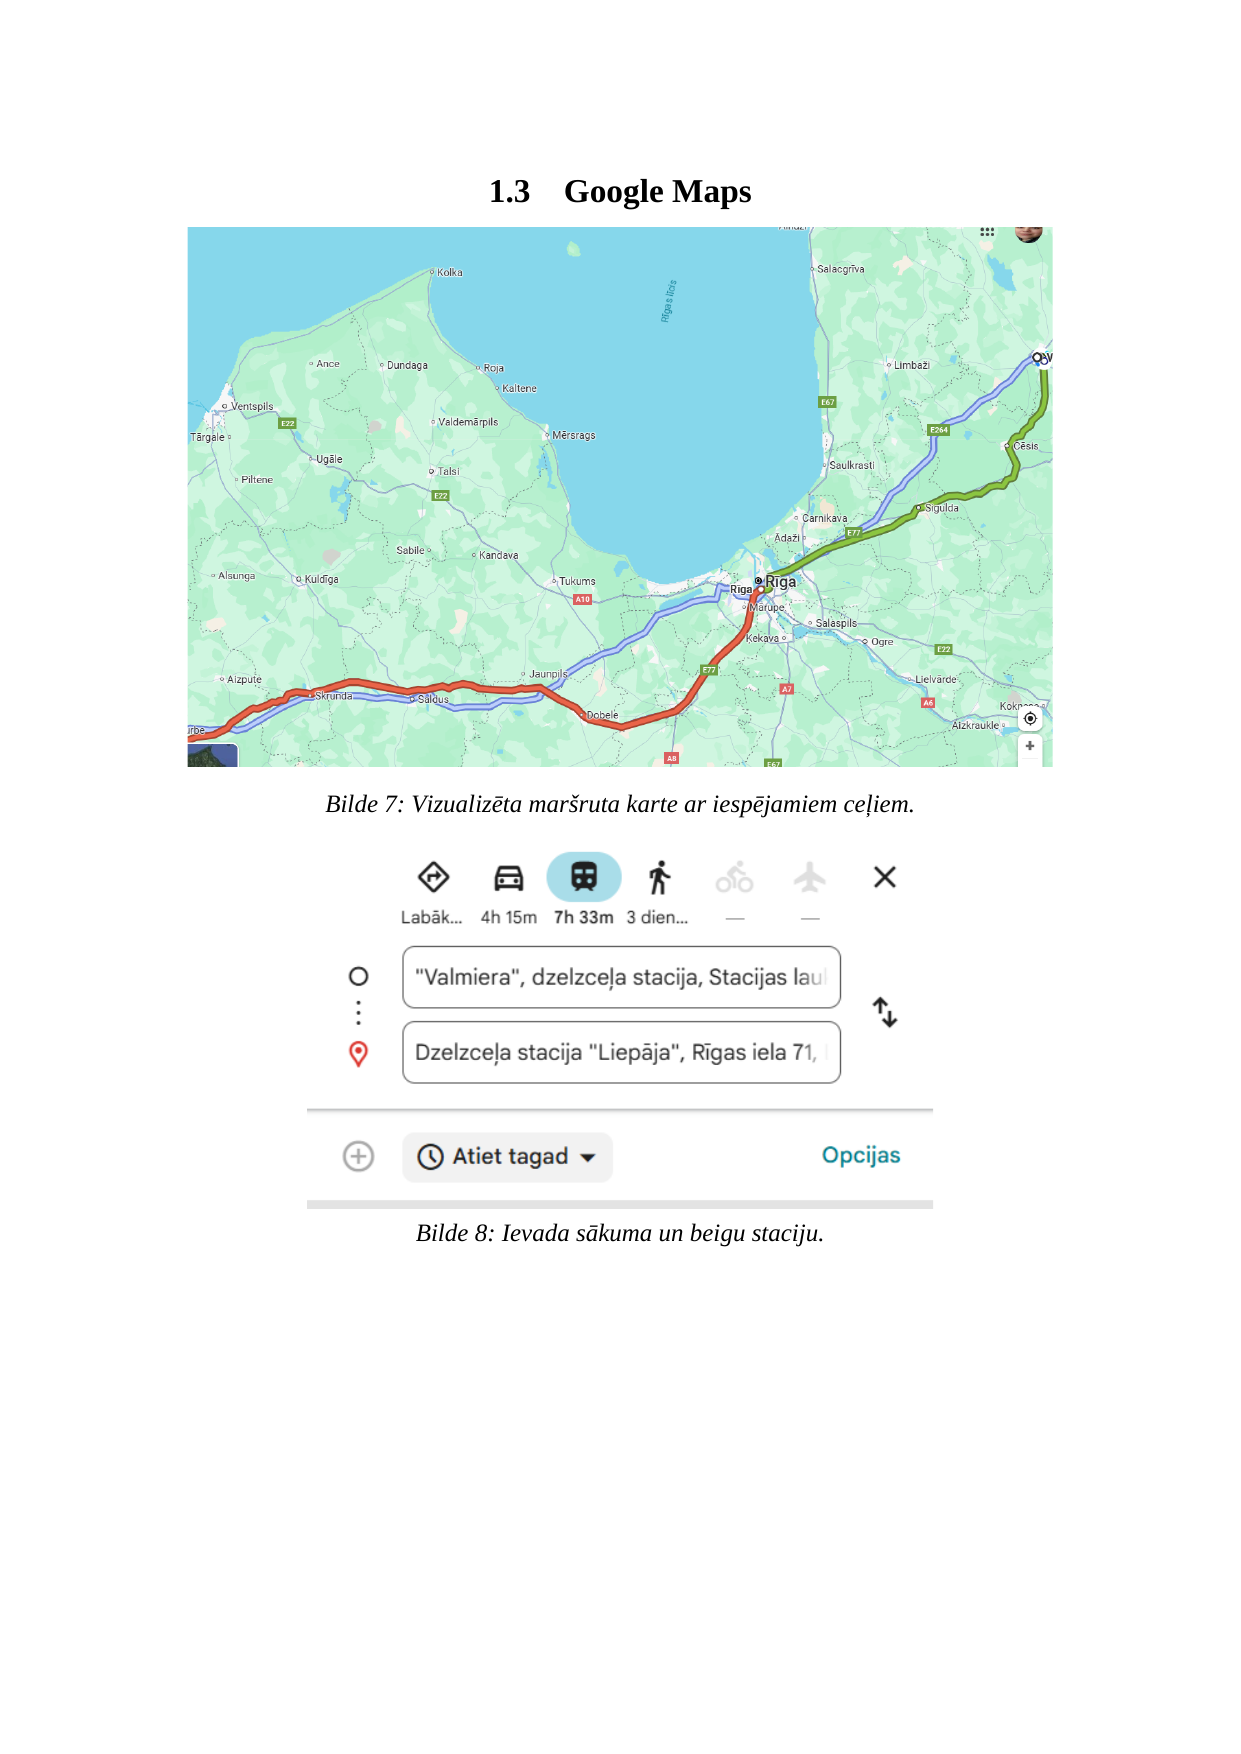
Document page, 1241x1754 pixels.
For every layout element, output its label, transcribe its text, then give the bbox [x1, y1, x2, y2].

picture [187, 227, 1053, 767]
text Bilde 8: Ievada sākuma un beigu staciju. [187, 1218, 1053, 1247]
picture [307, 837, 934, 1209]
subtitle 1.3 Google Maps [187, 171, 1053, 209]
text Bilde 7: Vizualizēta maršruta karte ar iespējamiem ceļiem. [187, 767, 1053, 818]
